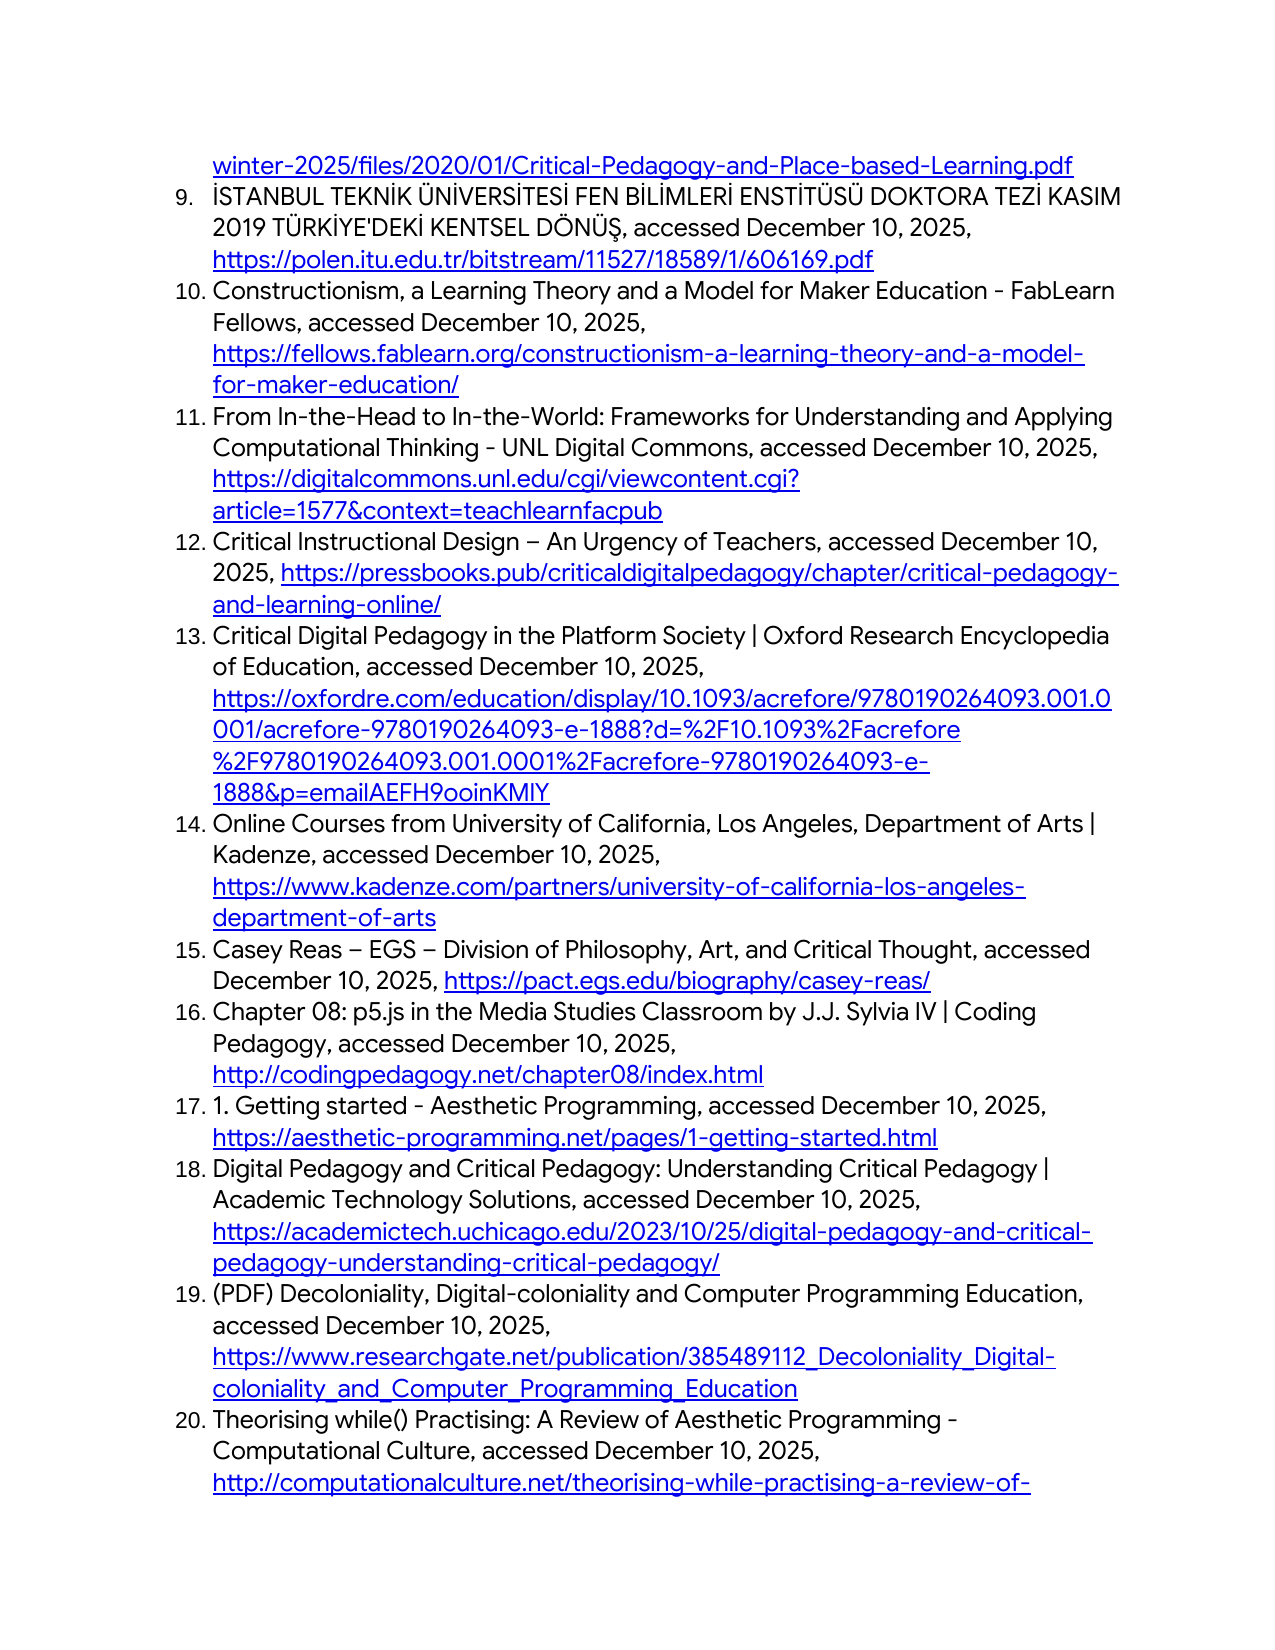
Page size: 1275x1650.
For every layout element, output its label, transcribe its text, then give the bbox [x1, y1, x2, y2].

list Chapter 08: p5.js in the Media Studies Classroom by J.J. Sylvia IV | Coding Pedagogy, accessed December 10, 2025, http://codingpedagogy.net/chapter08/index.html [175, 997, 1125, 1091]
list Critical Digital Pedagogy in the Platform Society | Oxford Research Encyclopedia of Education, accessed December 10, 2025, https://oxfordre.com/education/display/10.1093/acrefore/9780190264093.001.0001/acrefore-9780190264093-e-1888?d=%2F10.1093%2Facrefore%2F9780190264093.001.0001%2Facrefore-9780190264093-e-1888&p=emailAEFH9ooinKMlY [175, 620, 1125, 808]
list Casey Reas – EGS – Division of Philosophy, Art, and Critical Thought, accessed December 10, 2025, https://pact.egs.edu/biography/casey-reas/ [175, 934, 1125, 997]
list Constructionism, a Learning Theory and a Model for Maker Education - FabLearn Fellows, accessed December 10, 2025, https://fellows.fablearn.org/constructionism-a-learning-theory-and-a-model-for-maker-education/ [175, 275, 1125, 401]
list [175, 150, 1125, 181]
list From In-the-Head to In-the-World: Frameworks for Understanding and Applying Computational Thinking - UNL Digital Commons, accessed December 10, 2025, https://digitalcommons.unl.edu/cgi/viewcontent.cgi?article=1577&context=teachlearnfacpub [175, 401, 1125, 526]
list Critical Instructional Design – An Urgency of Teachers, accessed December 10, 2025, https://pressbooks.pub/criticaldigitalpedagogy/chapter/critical-pedagogy-and-learning-online/ [175, 526, 1125, 620]
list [175, 1404, 1125, 1498]
list İSTANBUL TEKNİK ÜNİVERSİTESİ FEN BİLİMLERİ ENSTİTÜSÜ DOKTORA TEZİ KASIM 2019 TÜRKİYE'DEKİ KENTSEL DÖNÜŞ, accessed December 10, 2025, https://polen.itu.edu.tr/bitstream/11527/18589/1/606169.pdf [175, 181, 1125, 275]
list Digital Pedagogy and Critical Pedagogy: Understanding Critical Pedagogy | Academic Technology Solutions, accessed December 10, 2025, https://academictech.uchicago.edu/2023/10/25/digital-pedagogy-and-critical-pedagogy-understanding-critical-pedagogy/ [175, 1153, 1125, 1279]
list (PDF) Decoloniality, Digital-coloniality and Computer Programming Education, accessed December 10, 2025, https://www.researchgate.net/publication/385489112_Decoloniality_Digital-coloniality_and_Computer_Programming_Education [175, 1279, 1125, 1404]
list Online Courses from University of California, Los Angeles, Department of Arts | Kadenze, accessed December 10, 2025, https://www.kadenze.com/partners/university-of-california-los-angeles-department-of-arts [175, 808, 1125, 934]
list 1. Getting started - Aesthetic Programming, accessed December 10, 2025, https://aesthetic-programming.net/pages/1-getting-started.html [175, 1091, 1125, 1153]
